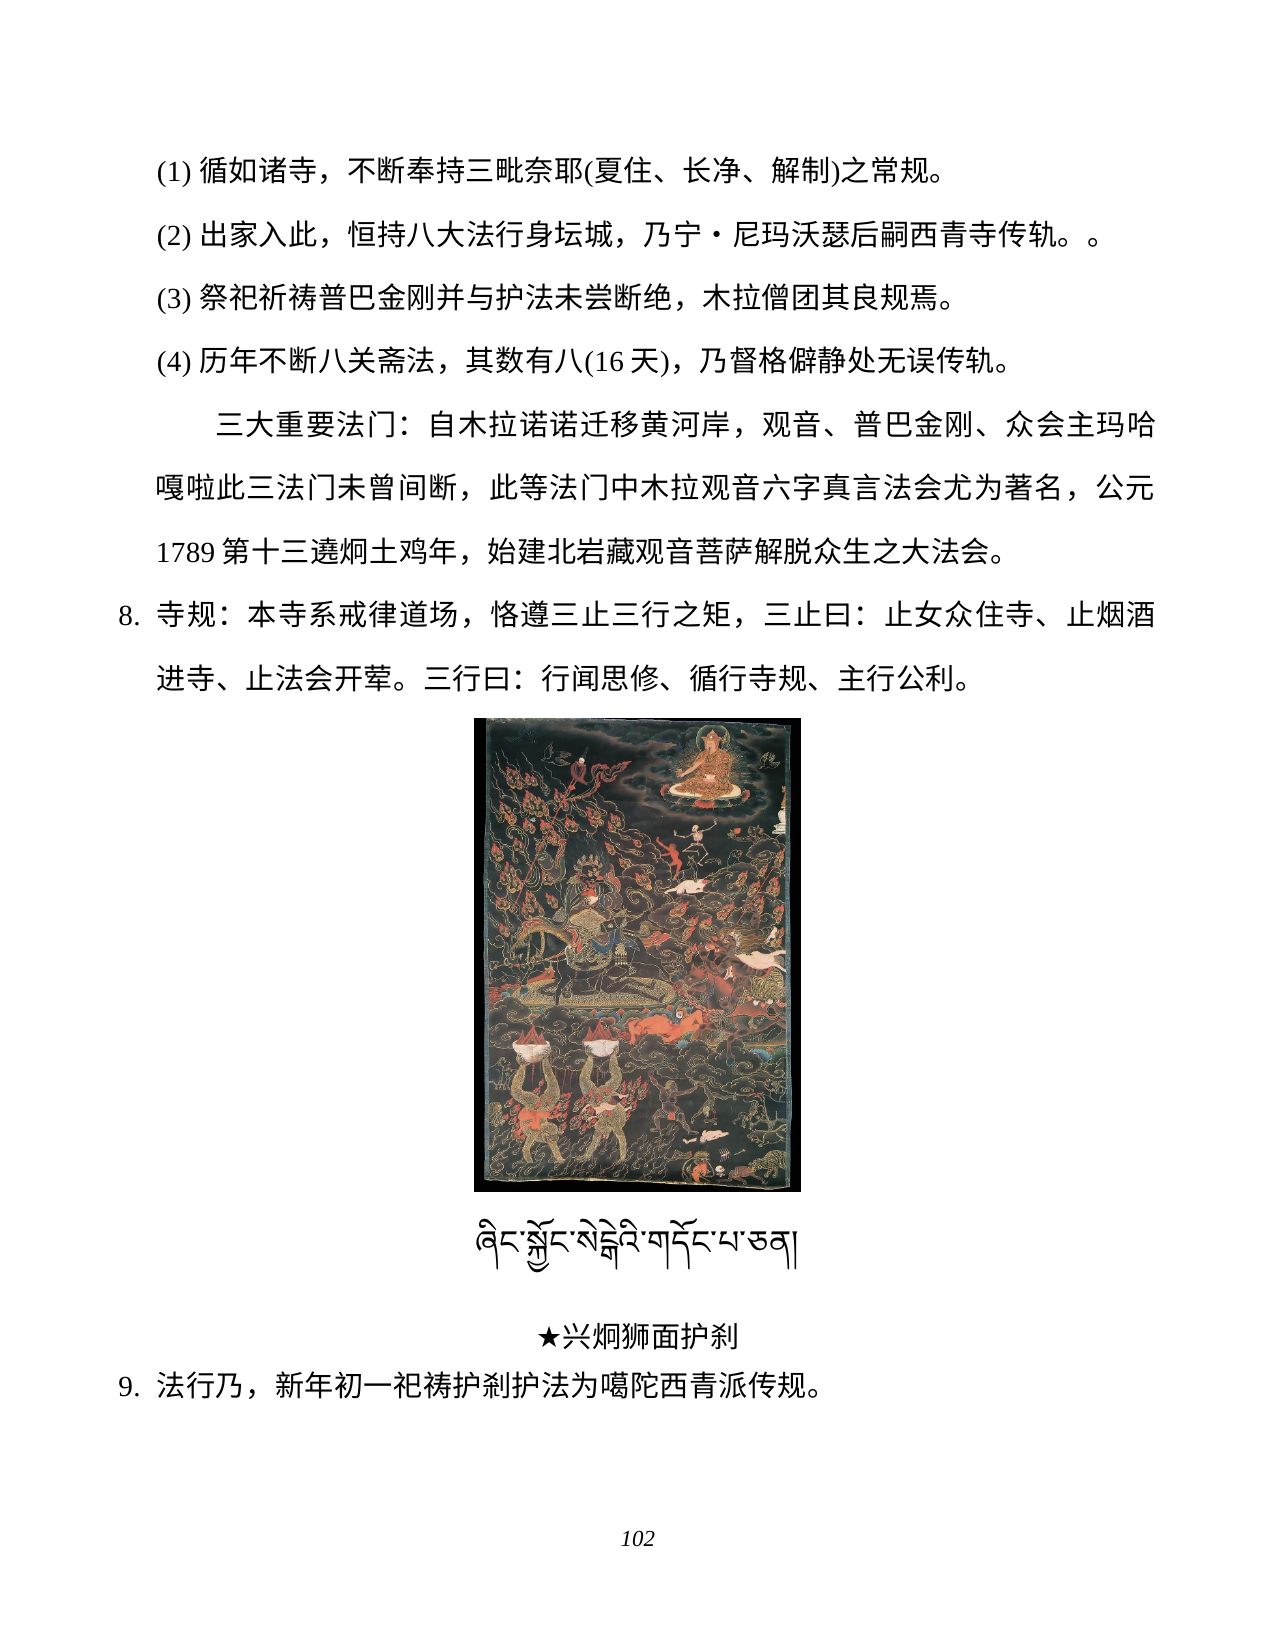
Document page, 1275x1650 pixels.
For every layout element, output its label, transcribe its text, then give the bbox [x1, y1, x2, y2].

text ཞིང་སྐྱོང་སེངྒེའི་གདོང་པ་ཅན། [118, 1205, 1157, 1299]
list 寺规：本寺系戒律道场，恪遵三止三行之矩，三止曰：止女众住寺、止烟酒进寺、止法会开荤。三行曰：行闻思修、循行寺规、主行公利。 [118, 592, 1157, 697]
picture [474, 718, 801, 1192]
list 法行乃，新年初一祀祷护剎护法为噶陀西青派传规。 [118, 1362, 1157, 1404]
text 三大重要法门：自木拉诺诺迁移黄河岸，观音、普巴金刚、众会主玛哈嘎啦此三法门未曾间断，此等法门中木拉观音六字真言法会尤为著名，公元1789第十三遶炯土鸡年，始建北岩藏观音菩萨解脱众生之大法会。 [156, 401, 1157, 571]
text ★兴炯狮面护刹 [118, 1313, 1157, 1356]
text (1) 循如诸寺，不断奉持三毗奈耶(夏住、长净、解制)之常规。 [118, 148, 1157, 190]
text (4) 历年不断八关斋法，其数有八(16天)，乃督格僻静处无误传轨。 [118, 338, 1157, 380]
text (2) 出家入此，恒持八大法行身坛城，乃宁‧尼玛沃瑟后嗣西青寺传轨。。 [118, 211, 1157, 253]
text (3) 祭祀祈祷普巴金刚并与护法未尝断绝，木拉僧团其良规焉。 [118, 274, 1157, 317]
